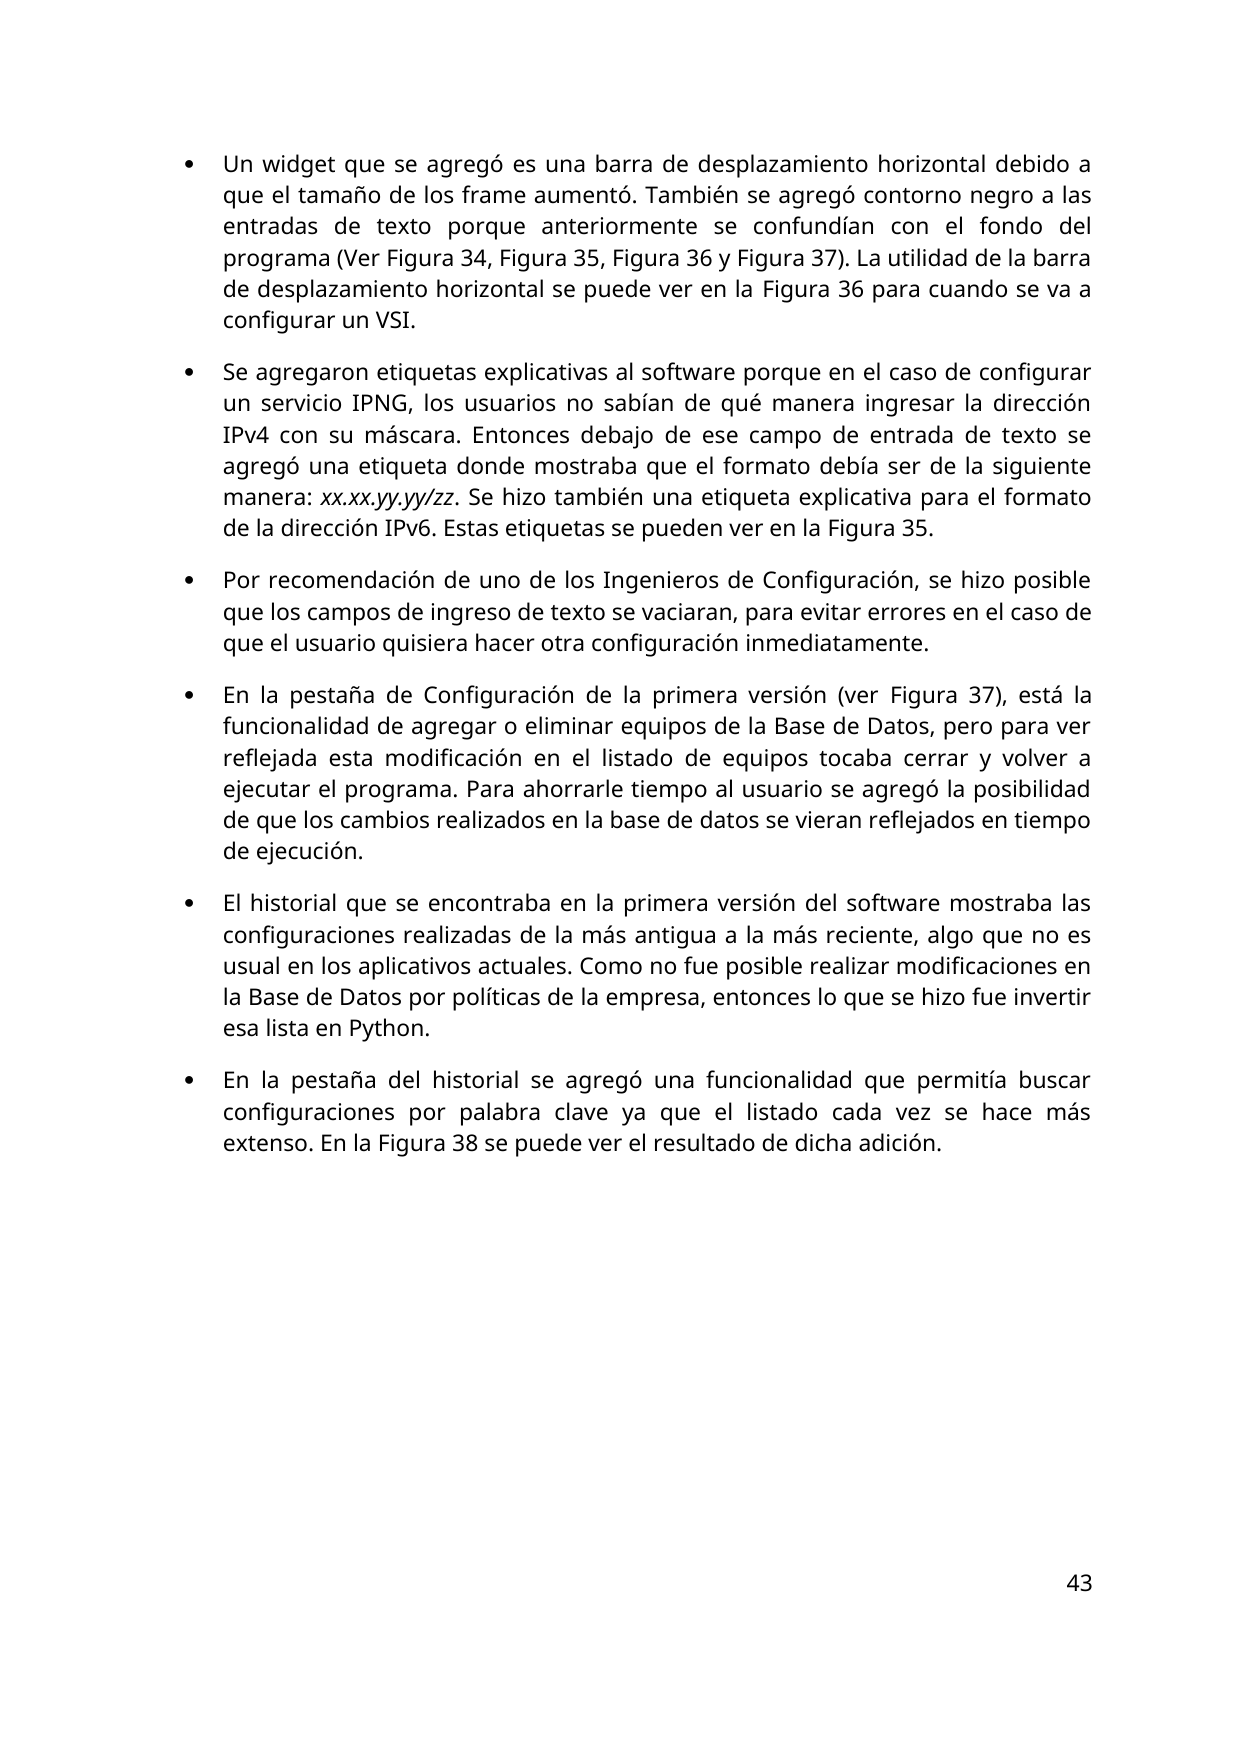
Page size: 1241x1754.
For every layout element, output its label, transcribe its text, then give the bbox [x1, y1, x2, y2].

list El historial que se encontraba en la primera versión del software mostraba las configuraciones realizadas de la más antigua a la más reciente, algo que no es usual en los aplicativos actuales. Como no fue posible realizar modificaciones en la Base de Datos por políticas de la empresa, entonces lo que se hizo fue invertir esa lista en Python. [185, 887, 1092, 1043]
list Un widget que se agregó es una barra de desplazamiento horizontal debido a que el tamaño de los frame aumentó. También se agregó contorno negro a las entradas de texto porque anteriormente se confundían con el fondo del programa (Ver Figura 34, Figura 35, Figura 36 y Figura 37). La utilidad de la barra de desplazamiento horizontal se puede ver en la Figura 36 para cuando se va a configurar un VSI. [185, 148, 1092, 335]
list Se agregaron etiquetas explicativas al software porque en el caso de configurar un servicio IPNG, los usuarios no sabían de qué manera ingresar la dirección IPv4 con su máscara. Entonces debajo de ese campo de entrada de texto se agregó una etiqueta donde mostraba que el formato debía ser de la siguiente manera: xx.xx.yy.yy/zz. Se hizo también una etiqueta explicativa para el formato de la dirección IPv6. Estas etiquetas se pueden ver en la Figura 35. [185, 356, 1092, 543]
list En la pestaña del historial se agregó una funcionalidad que permitía buscar configuraciones por palabra clave ya que el listado cada vez se hace más extenso. En la Figura 38 se puede ver el resultado de dicha adición. [185, 1064, 1092, 1158]
list Por recomendación de uno de los Ingenieros de Configuración, se hizo posible que los campos de ingreso de texto se vaciaran, para evitar errores en el caso de que el usuario quisiera hacer otra configuración inmediatamente. [185, 564, 1092, 658]
list En la pestaña de Configuración de la primera versión (ver Figura 37), está la funcionalidad de agregar o eliminar equipos de la Base de Datos, pero para ver reflejada esta modificación en el listado de equipos tocaba cerrar y volver a ejecutar el programa. Para ahorrarle tiempo al usuario se agregó la posibilidad de que los cambios realizados en la base de datos se vieran reflejados en tiempo de ejecución. [185, 679, 1092, 866]
